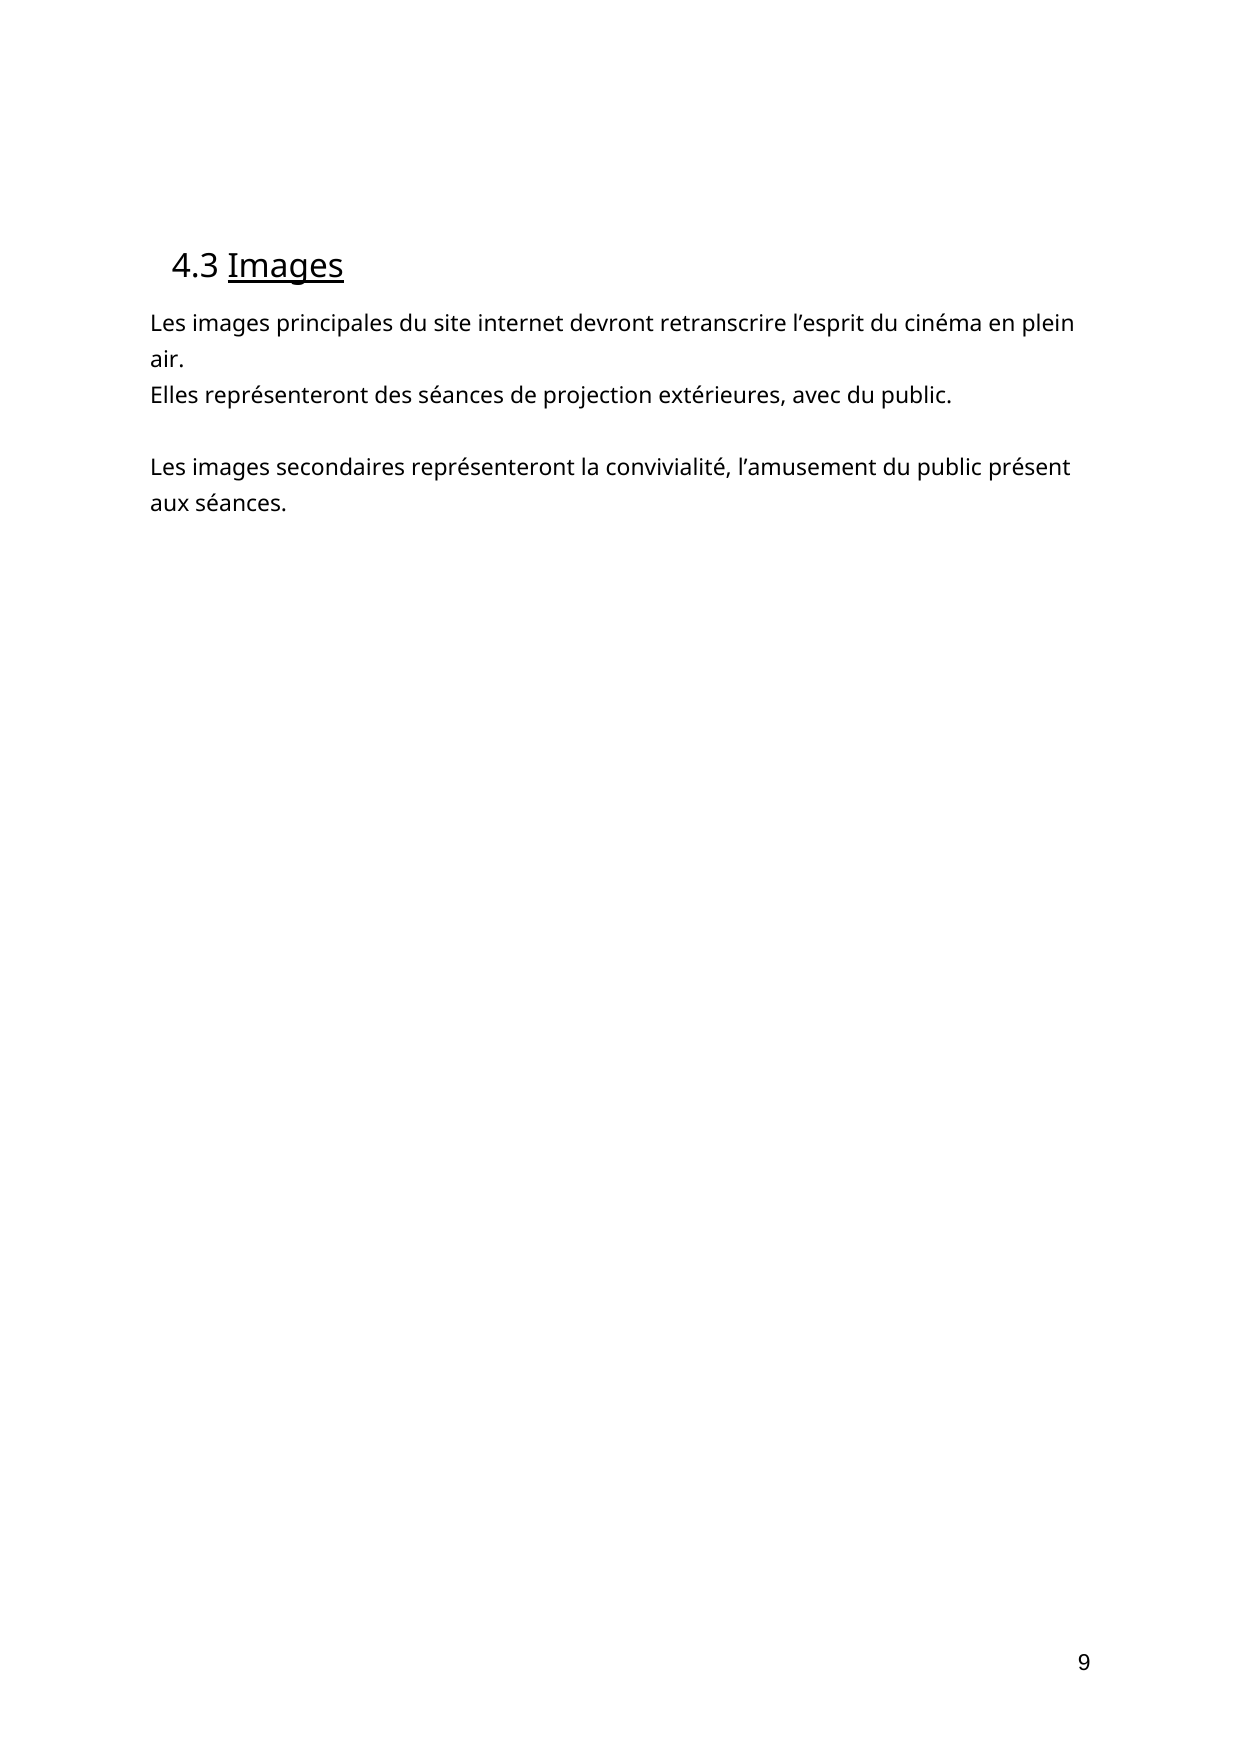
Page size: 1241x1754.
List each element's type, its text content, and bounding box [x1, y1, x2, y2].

text Elles représenteront des séances de projection extérieures, avec du public. [150, 379, 1090, 410]
text Les images principales du site internet devront retranscrire l’esprit du cinéma en plein air. [150, 307, 1090, 374]
subtitle 4.3 Images [172, 242, 1090, 288]
text Les images secondaires représenteront la convivialité, l’amusement du public présent aux séances. [150, 451, 1090, 518]
